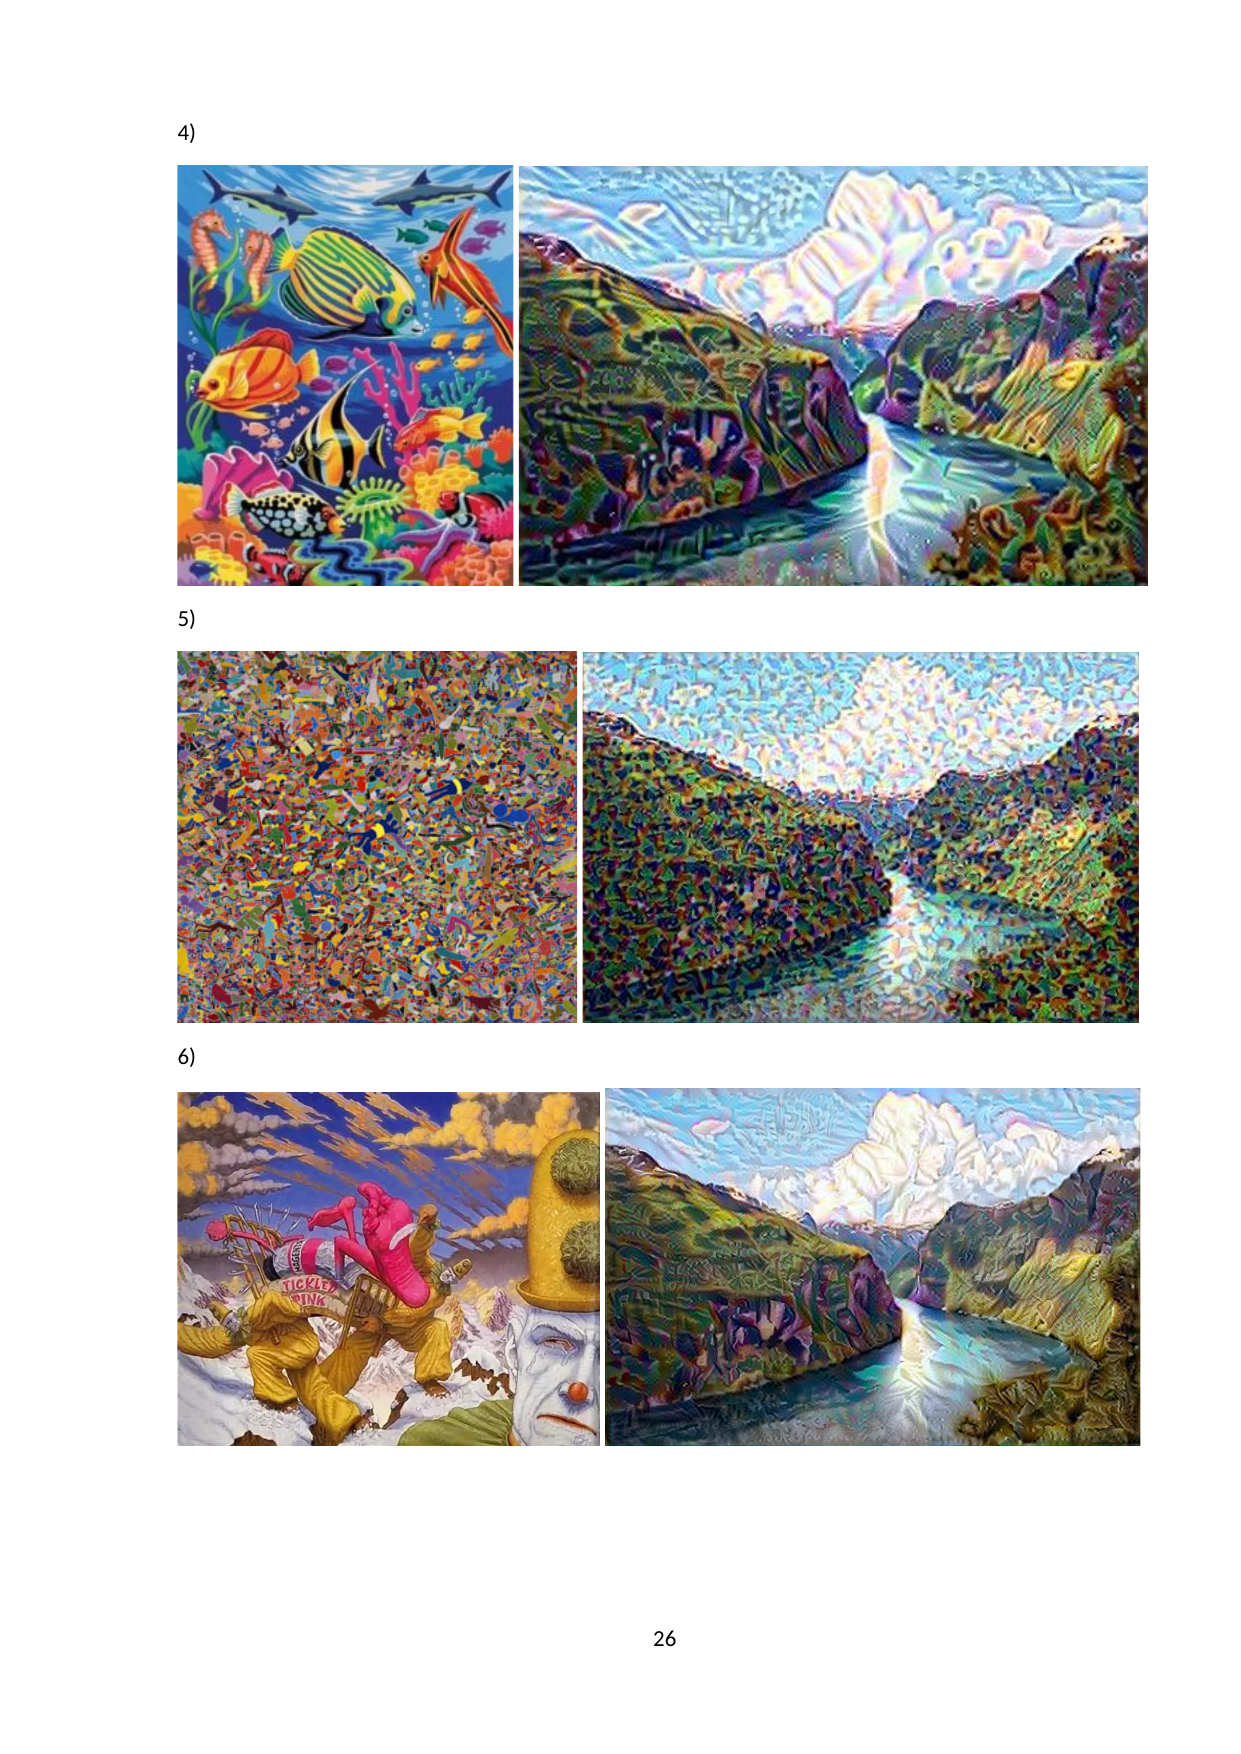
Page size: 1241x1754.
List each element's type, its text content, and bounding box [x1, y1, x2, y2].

picture [605, 1088, 1141, 1446]
text 5) [177, 604, 1152, 632]
picture [582, 652, 1139, 1023]
text 6) [177, 1042, 1152, 1070]
picture [518, 166, 1148, 586]
text 4) [177, 118, 1152, 146]
picture [177, 165, 514, 586]
picture [177, 1092, 600, 1446]
picture [177, 651, 578, 1023]
